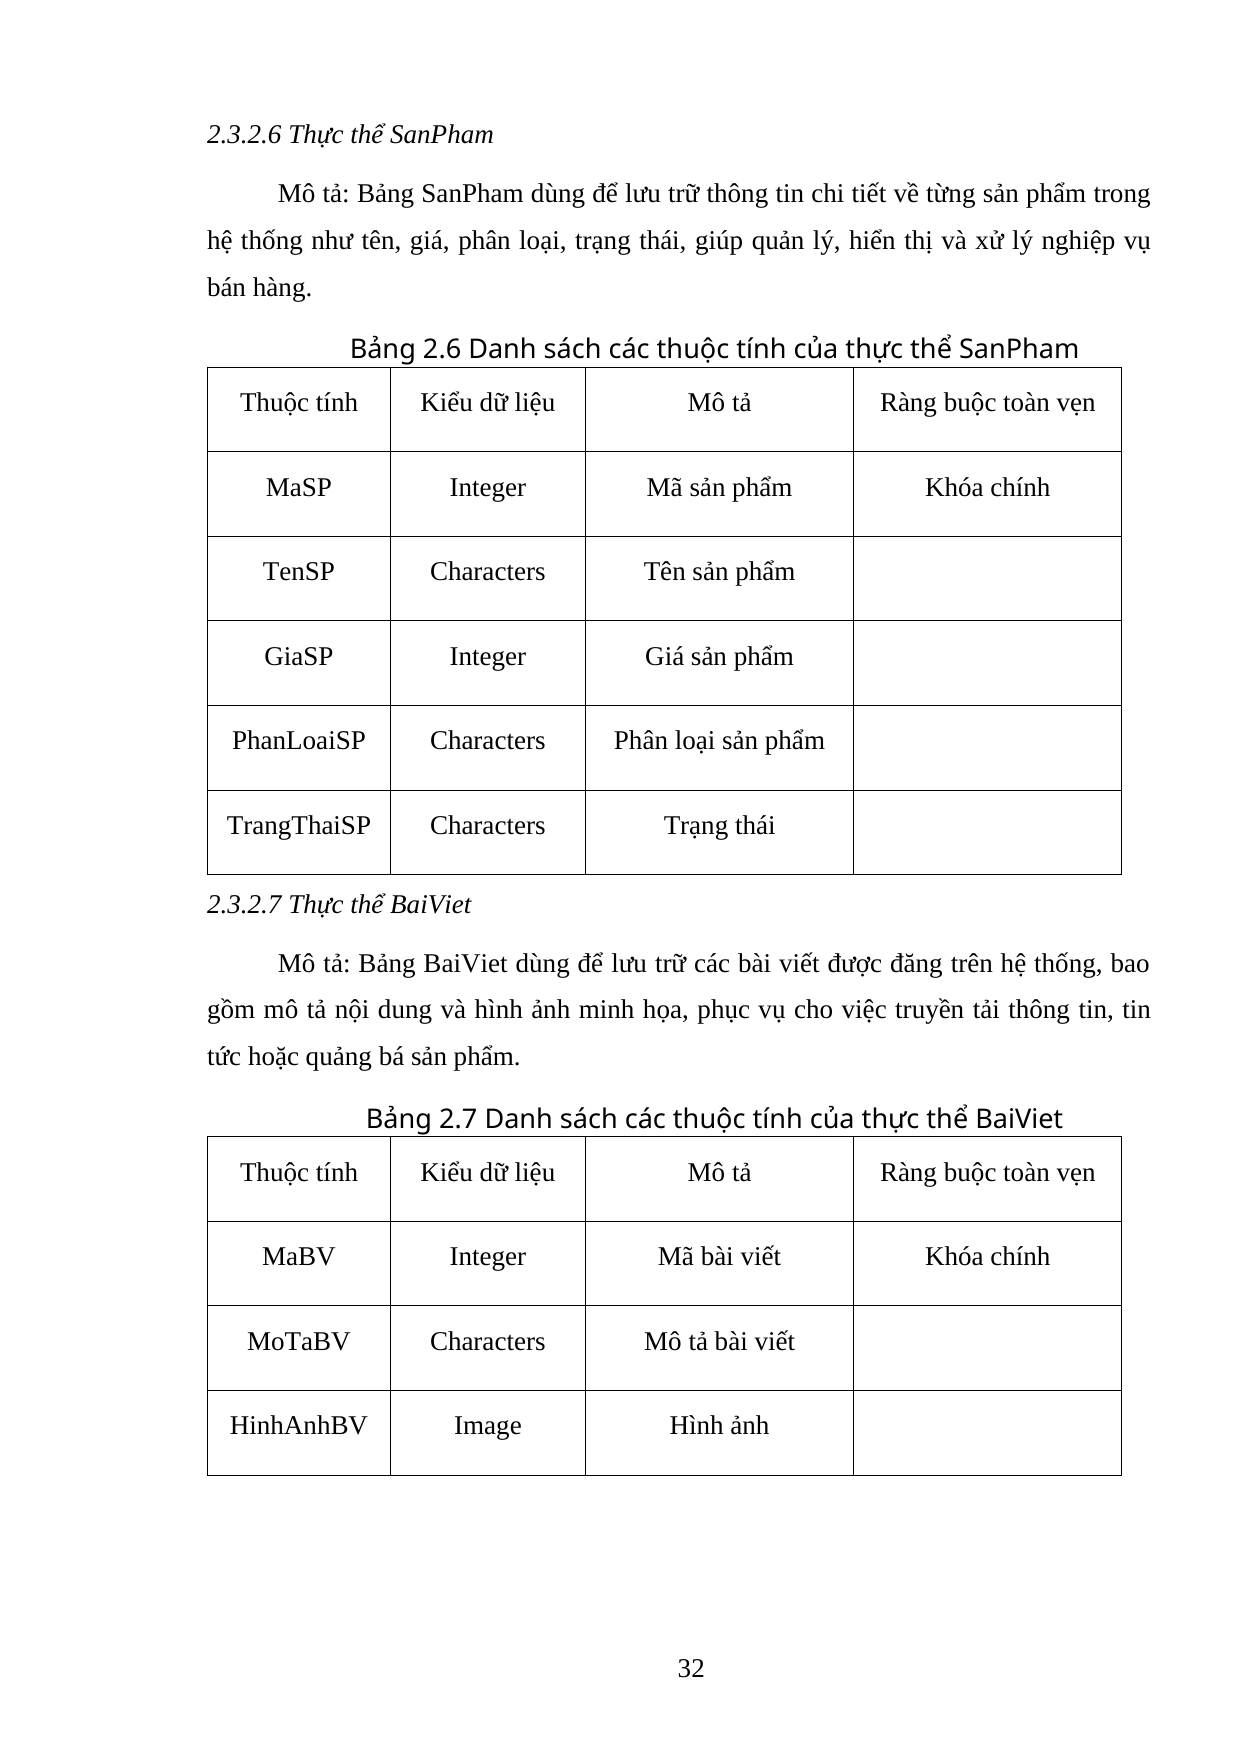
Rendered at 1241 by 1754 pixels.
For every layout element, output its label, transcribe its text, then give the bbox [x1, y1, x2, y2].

table_cell Integer [391, 621, 585, 705]
text Bảng 2.7 Danh sách các thuộc tính của thực thể BaiViet [207, 1099, 1152, 1136]
table_cell [854, 1391, 1121, 1474]
table_cell Integer [391, 452, 585, 536]
table_cell Giá sản phẩm [586, 621, 853, 705]
table_cell TrangThaiSP [208, 791, 390, 874]
table_header Ràng buộc toàn vẹn [854, 1137, 1121, 1221]
text Bảng 2.6 Danh sách các thuộc tính của thực thể SanPham [207, 330, 1152, 367]
table_header Ràng buộc toàn vẹn [854, 368, 1121, 451]
table_cell Khóa chính [854, 1222, 1121, 1305]
table_cell Characters [391, 1306, 585, 1390]
table_cell Mã sản phẩm [586, 452, 853, 536]
subtitle Thực thể SanPham [207, 118, 1152, 149]
table_cell Characters [391, 537, 585, 620]
table_cell [854, 537, 1121, 620]
text Mô tả: Bảng BaiViet dùng để lưu trữ các bài viết được đăng trên hệ thống, bao gồm mô tả nội dung và hình ảnh minh họa, phục vụ cho việc truyền tải thông tin, tin tức hoặc quảng bá sản phẩm. [207, 947, 1152, 1071]
table_cell MaSP [208, 452, 390, 536]
table_cell Characters [391, 706, 585, 789]
table_header Kiểu dữ liệu [391, 368, 585, 451]
table_cell Tên sản phẩm [586, 537, 853, 620]
text Mô tả: Bảng SanPham dùng để lưu trữ thông tin chi tiết về từng sản phẩm trong hệ thống như tên, giá, phân loại, trạng thái, giúp quản lý, hiển thị và xử lý nghiệp vụ bán hàng. [207, 177, 1152, 302]
table_cell MoTaBV [208, 1306, 390, 1390]
table_cell HinhAnhBV [208, 1391, 390, 1474]
table_cell Image [391, 1391, 585, 1474]
table_cell Hình ảnh [586, 1391, 853, 1474]
table_cell Trạng thái [586, 791, 853, 874]
table_cell PhanLoaiSP [208, 706, 390, 789]
table_header Thuộc tính [208, 368, 390, 451]
table_cell MaBV [208, 1222, 390, 1305]
table_cell [854, 621, 1121, 705]
table_cell [854, 791, 1121, 874]
table_header Thuộc tính [208, 1137, 390, 1221]
table_cell Mô tả bài viết [586, 1306, 853, 1390]
table_cell [854, 706, 1121, 789]
table_cell Khóa chính [854, 452, 1121, 536]
table_cell Mã bài viết [586, 1222, 853, 1305]
table_header Mô tả [586, 1137, 853, 1221]
table_cell Phân loại sản phẩm [586, 706, 853, 789]
table_cell Characters [391, 791, 585, 874]
table_cell GiaSP [208, 621, 390, 705]
subtitle Thực thể BaiViet [207, 888, 1152, 919]
table_cell [854, 1306, 1121, 1390]
table_header Mô tả [586, 368, 853, 451]
table_cell Integer [391, 1222, 585, 1305]
table_header Kiểu dữ liệu [391, 1137, 585, 1221]
table_cell TenSP [208, 537, 390, 620]
